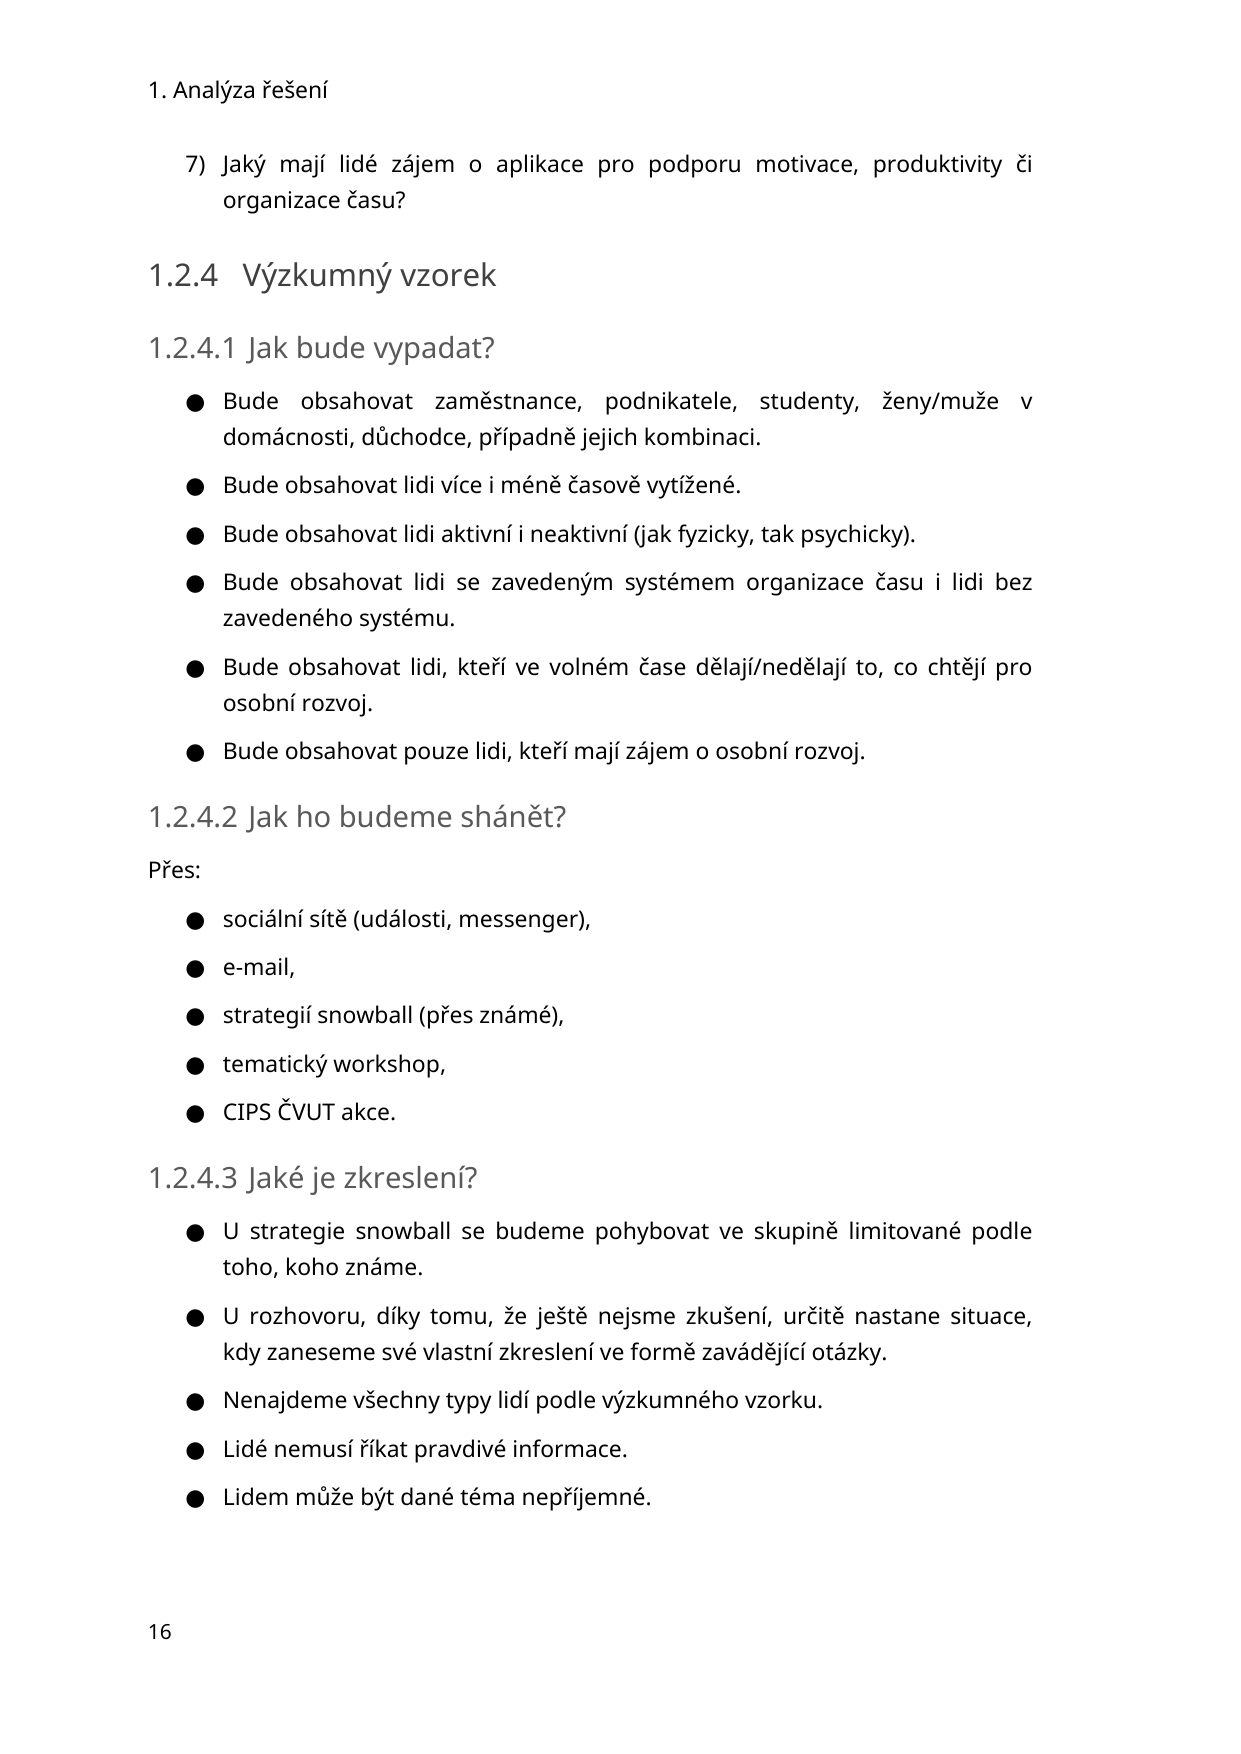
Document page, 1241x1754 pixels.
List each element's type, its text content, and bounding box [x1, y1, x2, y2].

list e-mail, [185, 951, 1033, 982]
list Nenajdeme všechny typy lidí podle výzkumného vzorku. [185, 1384, 1033, 1415]
list U rozhovoru, díky tomu, že ještě nejsme zkušení, určitě nastane situace, kdy zaneseme své vlastní zkreslení ve formě zavádějící otázky. [185, 1300, 1033, 1367]
list Bude obsahovat lidi více i méně časově vytížené. [185, 469, 1033, 501]
list Bude obsahovat lidi se zavedeným systémem organizace času i lidi bez zavedeného systému. [185, 566, 1033, 633]
list Bude obsahovat zaměstnance, podnikatele, studenty, ženy/muže v domácnosti, důchodce, případně jejich kombinaci. [185, 385, 1033, 452]
text Přes: [148, 854, 1033, 885]
list CIPS ČVUT akce. [185, 1096, 1033, 1127]
list U strategie snowball se budeme pohybovat ve skupině limitované podle toho, koho známe. [185, 1215, 1033, 1282]
list Jaký mají lidé zájem o aplikace pro podporu motivace, produktivity či organizace času? [185, 148, 1033, 215]
list sociální sítě (události, messenger), [185, 902, 1033, 934]
subtitle Jaké je zkreslení? [148, 1157, 1033, 1197]
list Lidem může být dané téma nepříjemné. [185, 1481, 1033, 1512]
subtitle Jak ho budeme shánět? [148, 796, 1033, 836]
subtitle Výzkumný vzorek [148, 253, 1033, 296]
subtitle Jak bude vypadat? [148, 327, 1033, 367]
list tematický workshop, [185, 1048, 1033, 1079]
list Lidé nemusí říkat pravdivé informace. [185, 1432, 1033, 1464]
list Bude obsahovat lidi, kteří ve volném čase dělají/nedělají to, co chtějí pro osobní rozvoj. [185, 651, 1033, 718]
list strategií snowball (přes známé), [185, 999, 1033, 1031]
list Bude obsahovat lidi aktivní i neaktivní (jak fyzicky, tak psychicky). [185, 518, 1033, 549]
list Bude obsahovat pouze lidi, kteří mají zájem o osobní rozvoj. [185, 735, 1033, 766]
